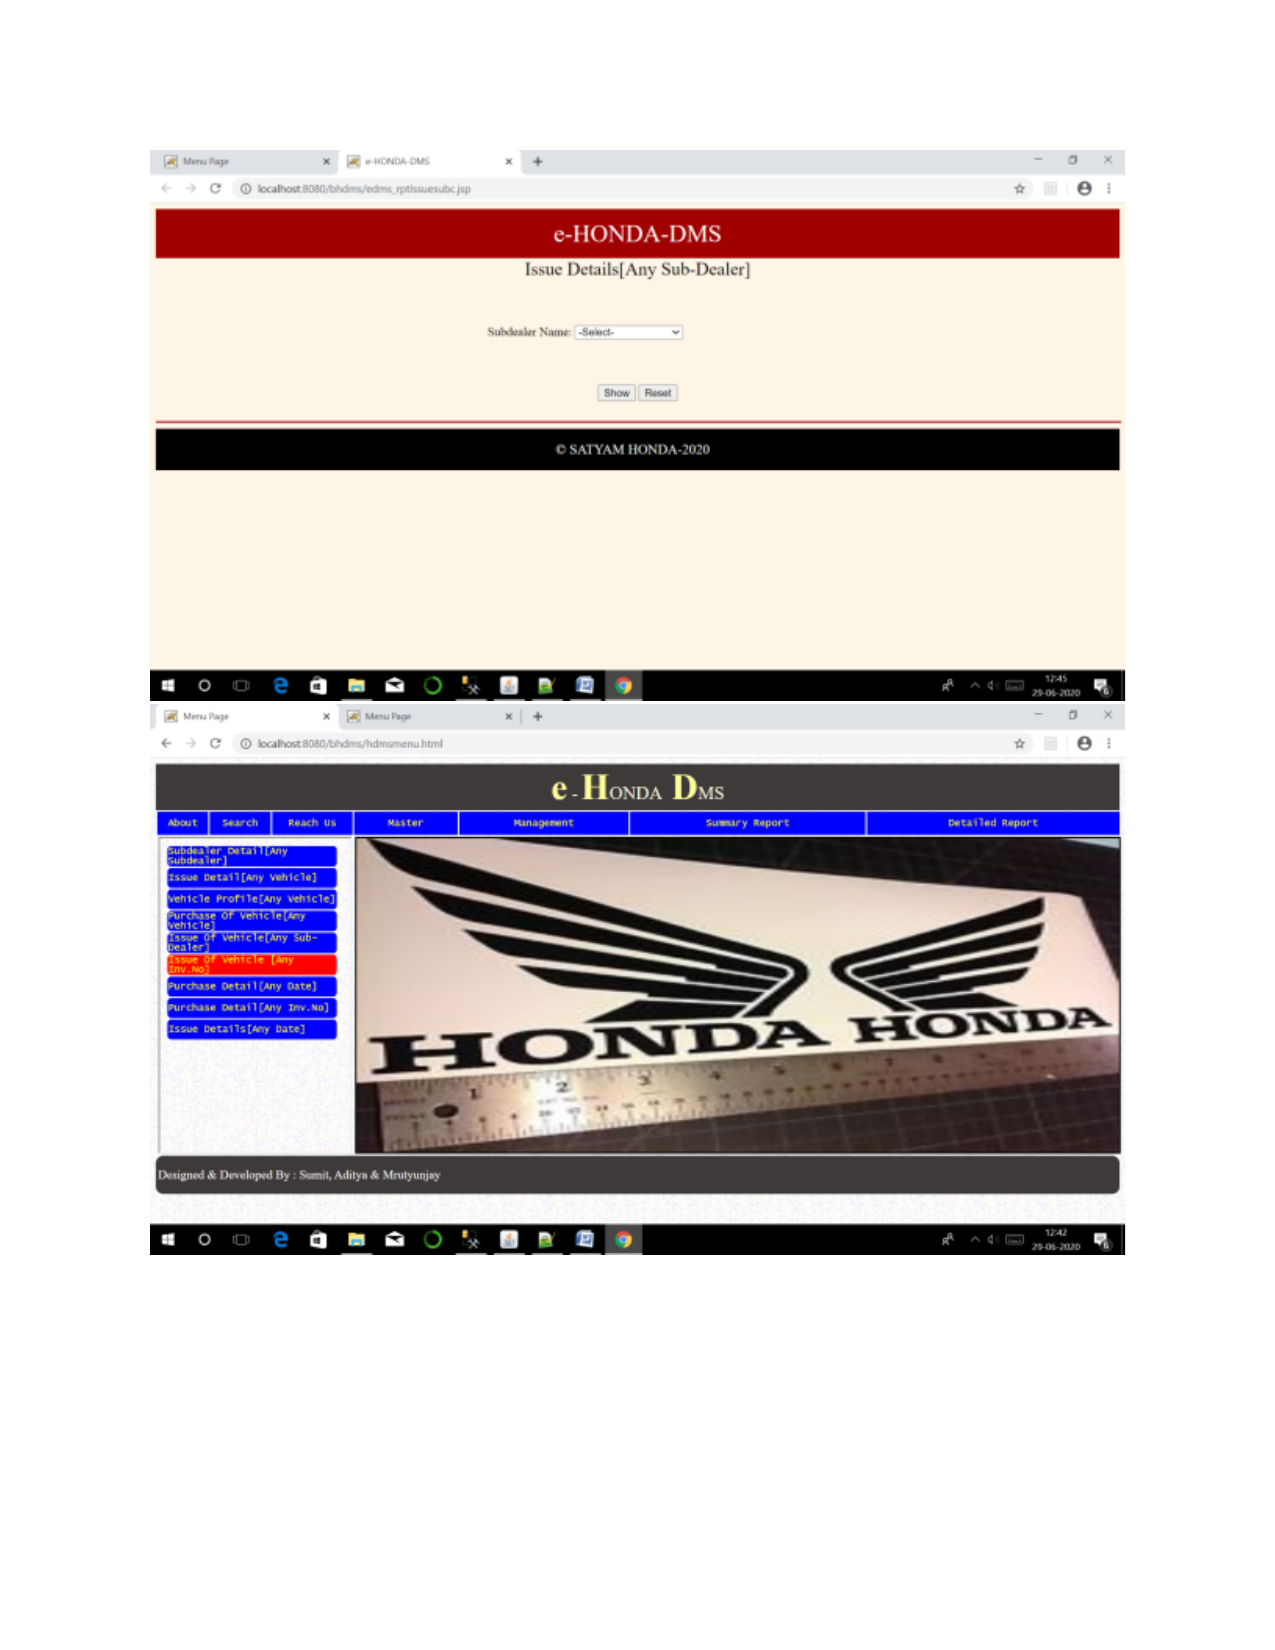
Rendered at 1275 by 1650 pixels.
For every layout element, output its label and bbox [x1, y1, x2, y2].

picture [150, 704, 1125, 1255]
picture [150, 150, 1125, 701]
